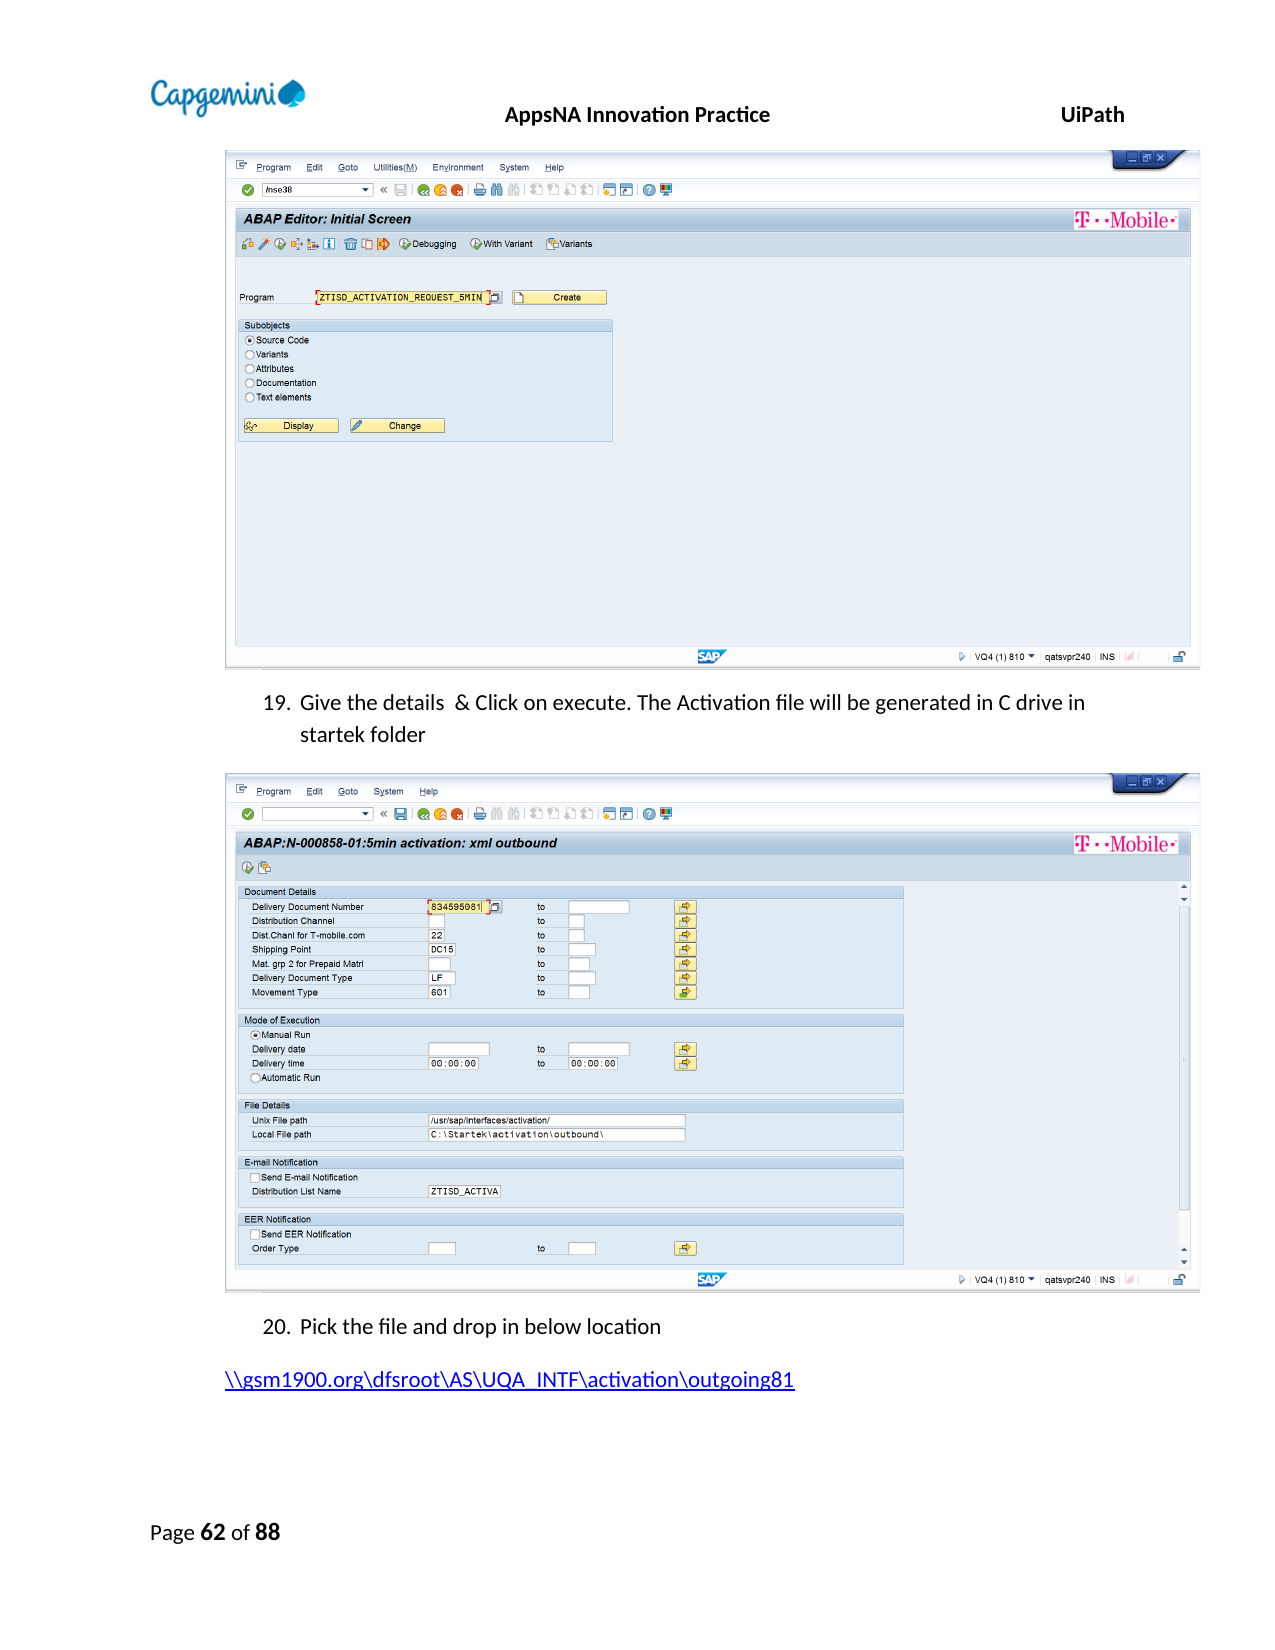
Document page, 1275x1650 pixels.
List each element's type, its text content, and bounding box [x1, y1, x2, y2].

text \\gsm1900.org\dfsroot\AS\UQA_INTF\activation\outgoing81 [225, 1365, 1125, 1393]
picture [150, 75, 307, 123]
list Give the details & Click on execute. The Activation file will be generated in C drive in startek folder [262, 688, 1125, 748]
picture [225, 150, 1200, 670]
list Pick the file and drop in below location [262, 1312, 1125, 1340]
picture [225, 773, 1200, 1293]
